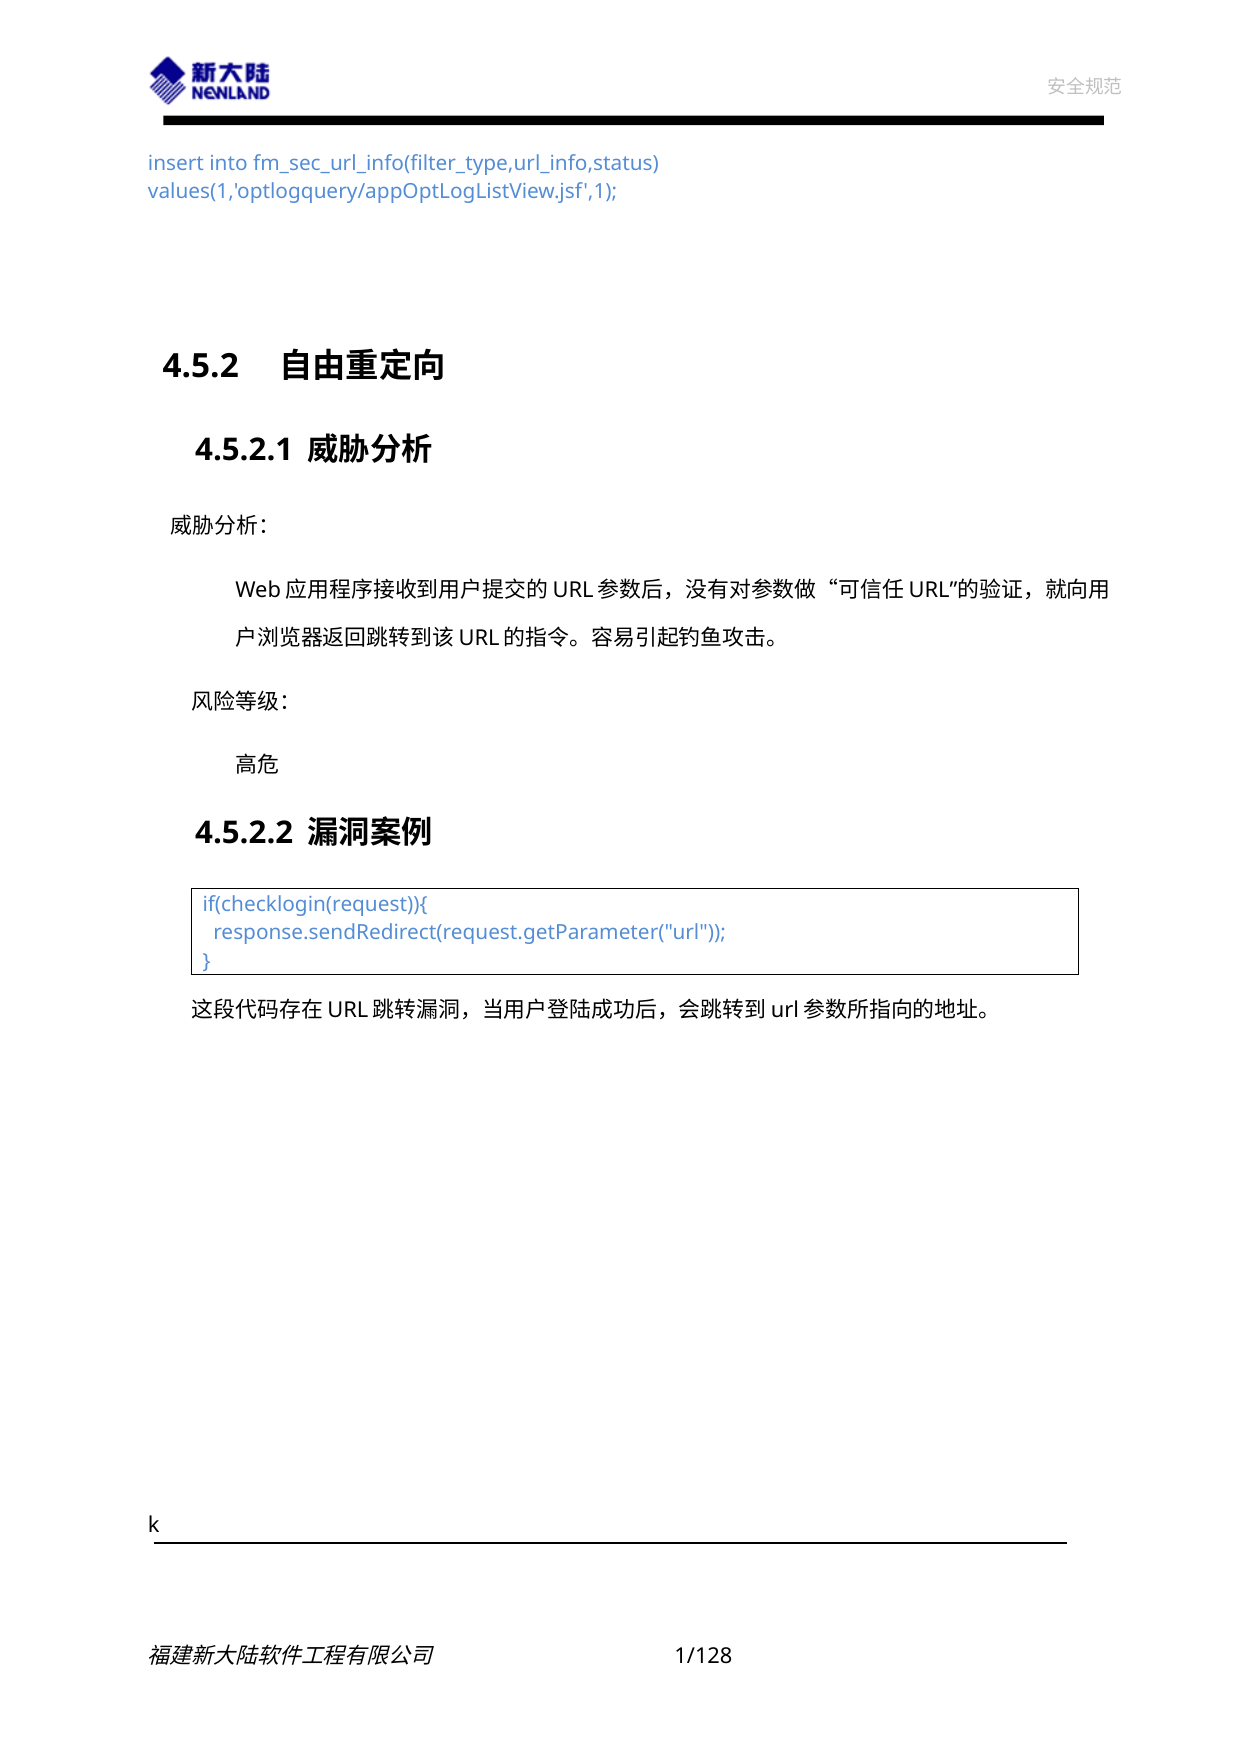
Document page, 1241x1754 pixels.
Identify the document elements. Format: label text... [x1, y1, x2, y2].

text 风险等级： [148, 684, 1122, 715]
subtitle 漏洞案例 [195, 807, 1122, 853]
text 威胁分析： [148, 508, 1122, 540]
table_header if(checklogin(request)){ response.sendRedirect(request.getParameter("url")); } [192, 889, 1078, 974]
text Web应用程序接收到用户提交的URL参数后，没有对参数做“可信任URL”的验证，就向用户浏览器返回跳转到该URL的指令。容易引起钓鱼攻击。 [235, 572, 1122, 652]
subtitle 威胁分析 [195, 424, 1122, 469]
subtitle 自由重定向 [162, 339, 1122, 387]
text insert into fm_sec_url_info(filter_type,url_info,status) values(1,'optlogquery/appOptLogListView.jsf',1); [148, 148, 1122, 204]
picture [147, 55, 273, 107]
text 这段代码存在URL跳转漏洞，当用户登陆成功后，会跳转到url参数所指向的地址。 [148, 992, 1122, 1023]
text 高危 [148, 747, 1122, 779]
